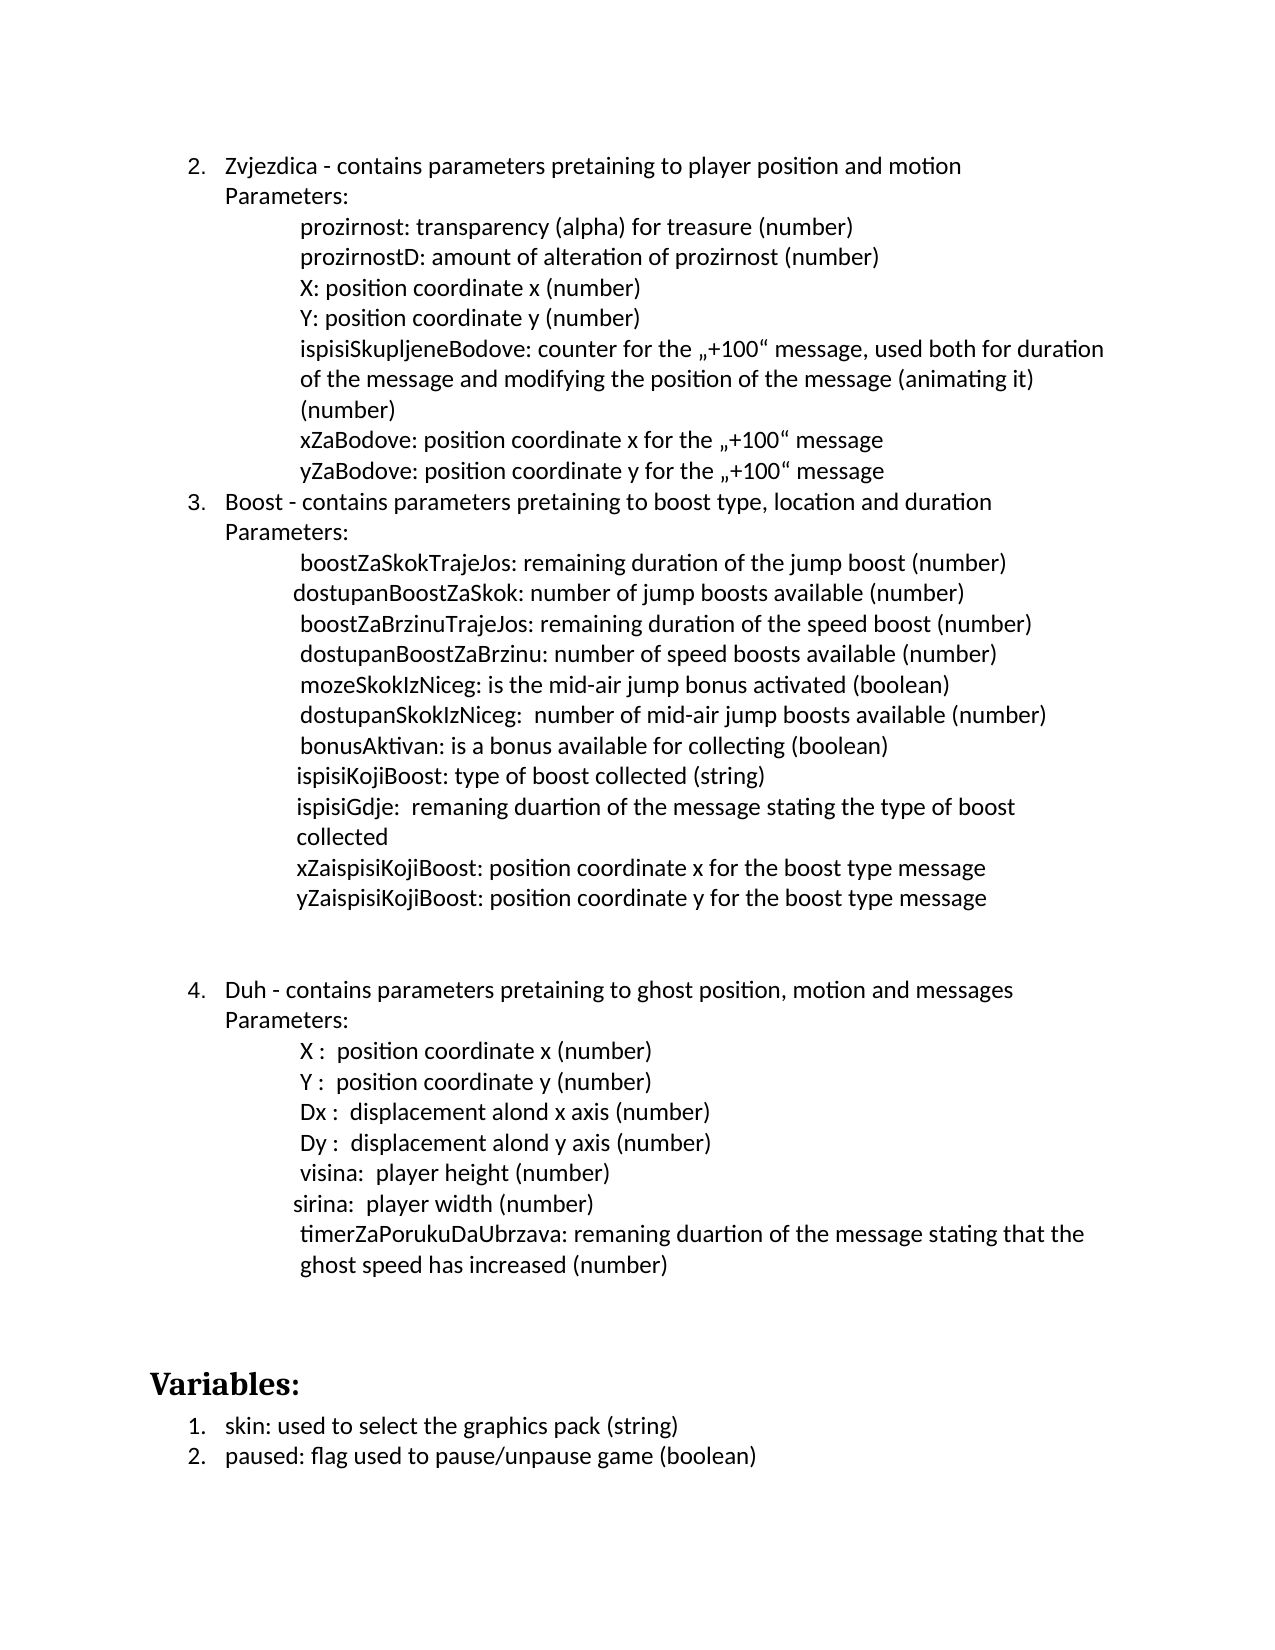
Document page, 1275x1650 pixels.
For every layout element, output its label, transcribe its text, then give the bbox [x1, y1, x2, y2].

text visina: player height (number) [150, 1157, 1125, 1188]
text dostupanBoostZaBrzinu: number of speed boosts available (number) [225, 638, 1125, 669]
list Duh - contains parameters pretaining to ghost position, motion and messages [150, 974, 1125, 1004]
text X: position coordinate x (number) [225, 272, 1125, 303]
text boostZaBrzinuTrajeJos: remaining duration of the speed boost (number) [150, 608, 1125, 638]
text Dx : displacement alond x axis (number) [150, 1096, 1125, 1127]
text yZaispisiKojiBoost: position coordinate y for the boost type message [262, 882, 1125, 913]
list skin: used to select the graphics pack (string) [187, 1410, 1125, 1440]
text Dy : displacement alond y axis (number) [150, 1127, 1125, 1157]
text mozeSkokIzNiceg: is the mid-air jump bonus activated (boolean) [225, 669, 1125, 699]
text Parameters: [225, 181, 1125, 211]
text Y: position coordinate y (number) [225, 303, 1125, 333]
text xZaBodove: position coordinate x for the „+100“ message [225, 425, 1125, 455]
list Zvjezdica - contains parameters pretaining to player position and motion [150, 150, 1125, 181]
text ispisiKojiBoost: type of boost collected (string) [262, 760, 1125, 791]
text timerZaPorukuDaUbrzava: remaning duartion of the message stating that the ghost speed has increased (number) [300, 1218, 1125, 1279]
text bonusAktivan: is a bonus available for collecting (boolean) [225, 730, 1125, 760]
text X : position coordinate x (number) [225, 1035, 1125, 1066]
list paused: flag used to pause/unpause game (boolean) [187, 1440, 1125, 1471]
text ispisiSkupljeneBodove: counter for the „+100“ message, used both for duration of the message and modifying the position of the message (animating it) (number) [300, 333, 1125, 425]
text xZaispisiKojiBoost: position coordinate x for the boost type message [262, 852, 1125, 882]
text prozirnostD: amount of alteration of prozirnost (number) [225, 242, 1125, 272]
list Boost - contains parameters pretaining to boost type, location and duration [150, 486, 1125, 516]
text dostupanBoostZaSkok: number of jump boosts available (number) [225, 577, 1125, 608]
text sirina: player width (number) [225, 1188, 1125, 1218]
subtitle Variables: [150, 1365, 1125, 1404]
text yZaBodove: position coordinate y for the „+100“ message [225, 455, 1125, 486]
text Parameters: [225, 516, 1125, 547]
text Parameters: [225, 1004, 1125, 1035]
text dostupanSkokIzNiceg: number of mid-air jump boosts available (number) [225, 699, 1125, 730]
text Y : position coordinate y (number) [225, 1066, 1125, 1096]
text boostZaSkokTrajeJos: remaining duration of the jump boost (number) [225, 547, 1125, 577]
text prozirnost: transparency (alpha) for treasure (number) [225, 211, 1125, 242]
text ispisiGdje: remaning duartion of the message stating the type of boost collected [262, 791, 1125, 852]
